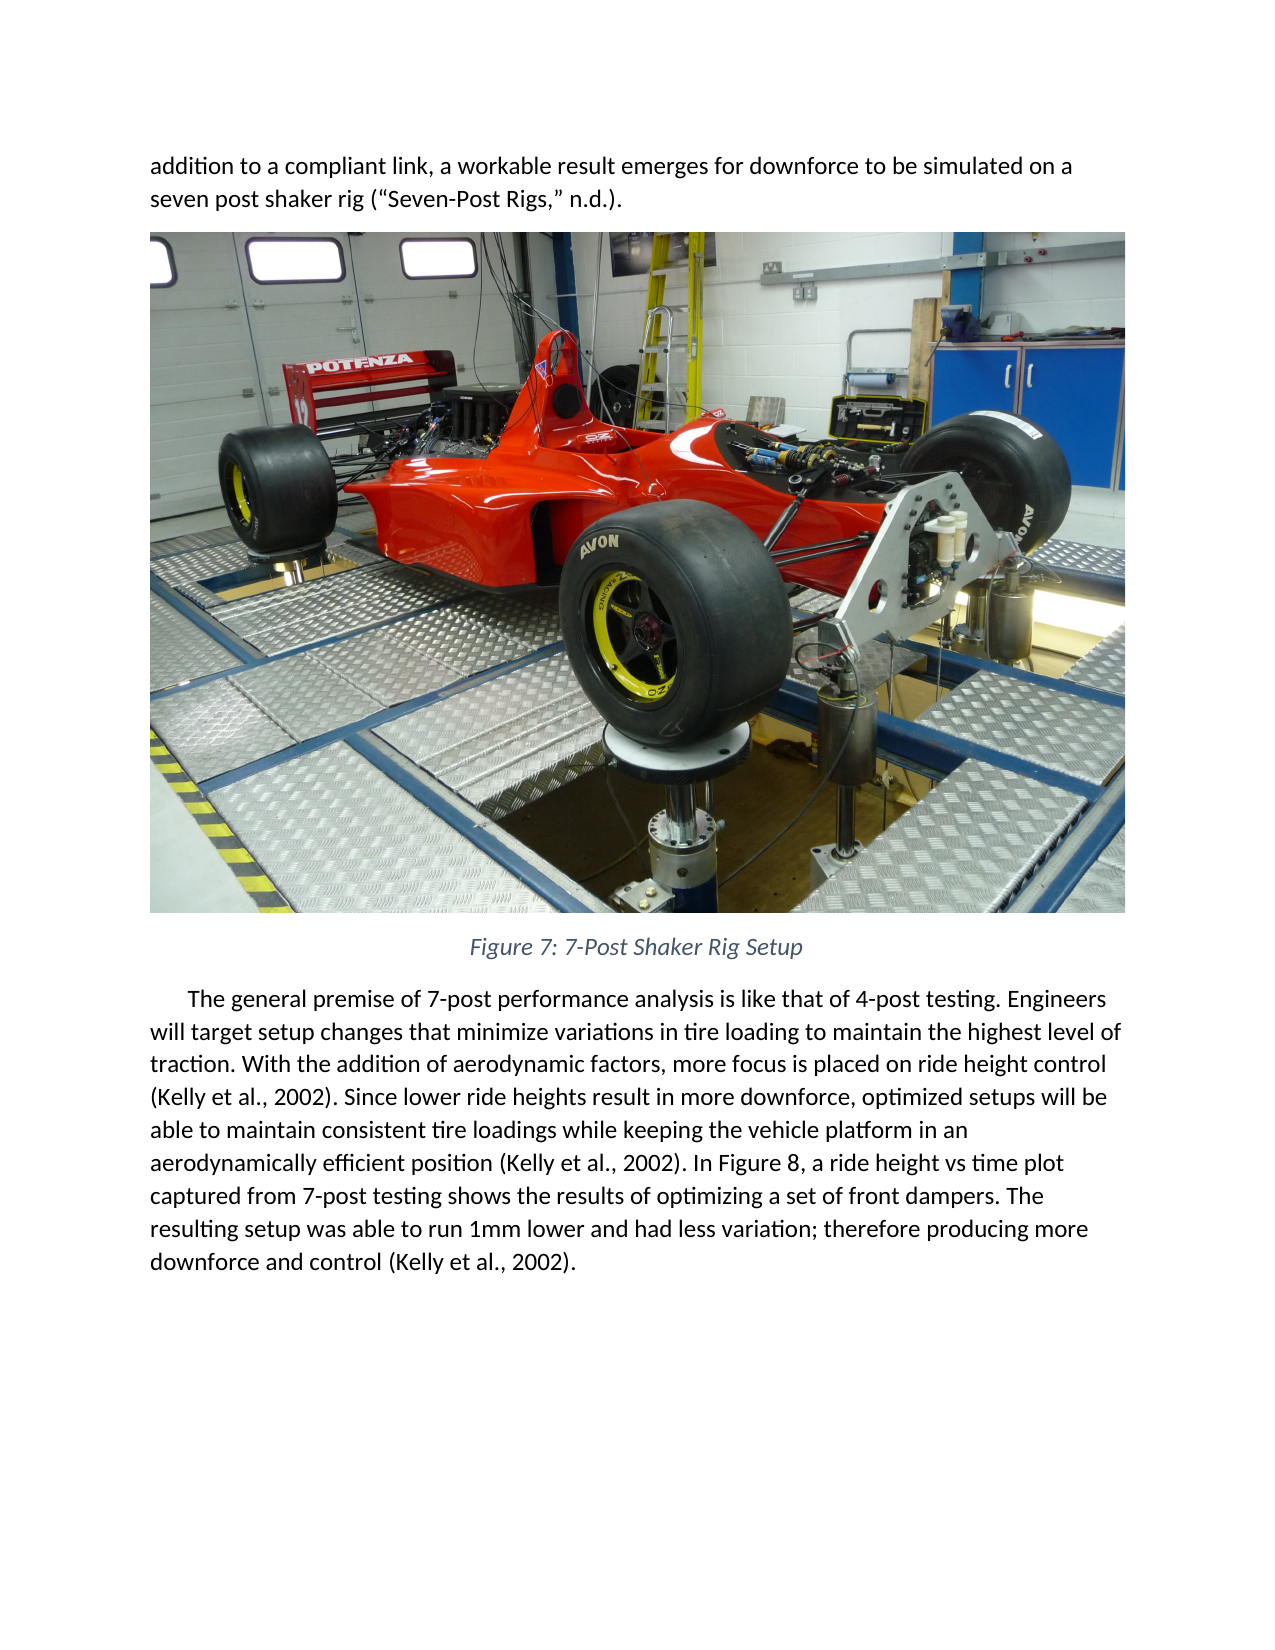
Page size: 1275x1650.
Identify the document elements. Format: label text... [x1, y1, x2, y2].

picture [150, 232, 1125, 913]
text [150, 150, 1125, 213]
text The general premise of 7-post performance analysis is like that of 4-post testing. Engineers will target setup changes that minimize variations in tire loading to maintain the highest level of traction. With the addition of aerodynamic factors, more focus is placed on ride height control (Kelly et al., 2002). Since lower ride heights result in more downforce, optimized setups will be able to maintain consistent tire loadings while keeping the vehicle platform in an aerodynamically efficient position (Kelly et al., 2002). In Figure 8, a ride height vs time plot captured from 7-post testing shows the results of optimizing a set of front dampers. The resulting setup was able to run 1mm lower and had less variation; therefore producing more downforce and control (Kelly et al., 2002). [150, 983, 1125, 1277]
